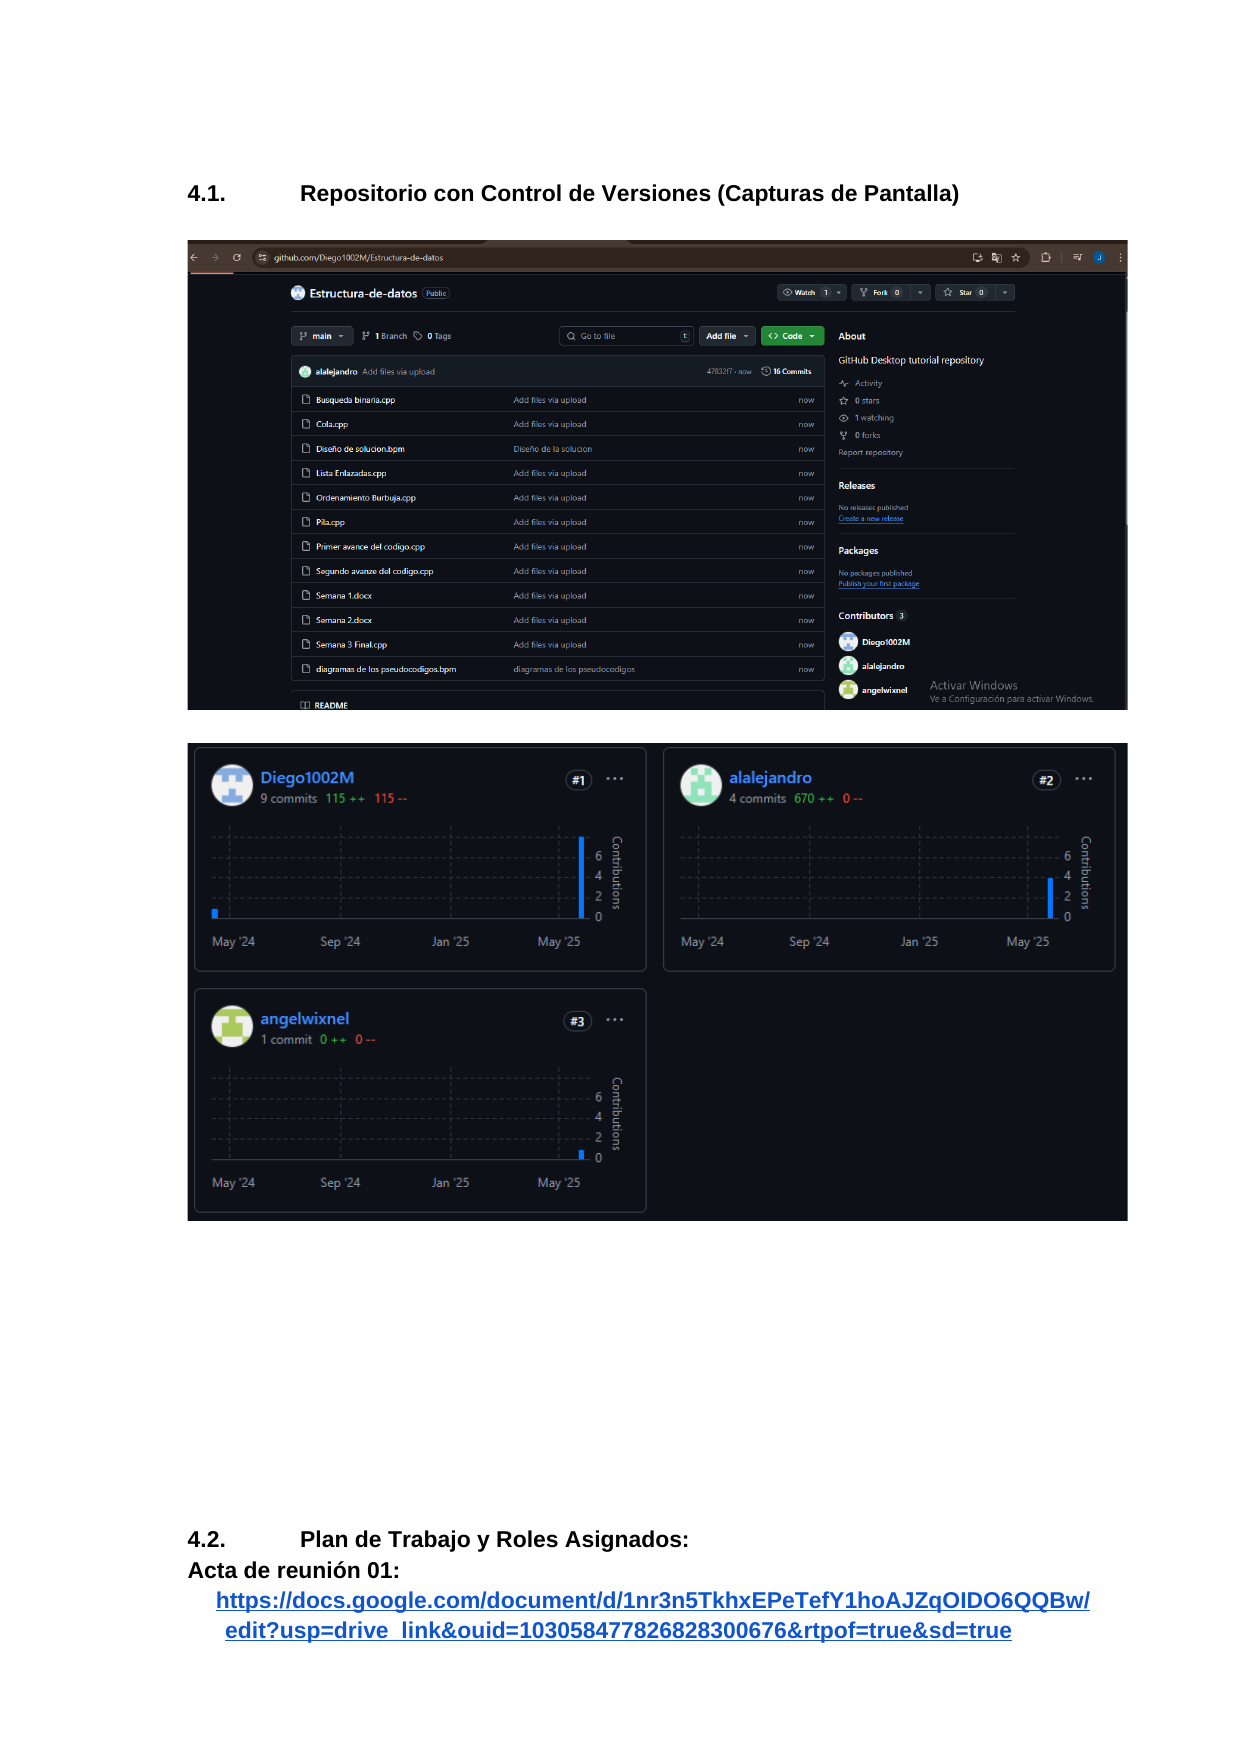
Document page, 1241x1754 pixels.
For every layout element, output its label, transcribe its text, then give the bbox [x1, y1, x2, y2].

text 4.2. Plan de Trabajo y Roles Asignados: [187, 1526, 1090, 1553]
picture [187, 743, 1128, 1221]
text https://docs.google.com/document/d/1nr3n5TkhxEPeTefY1hoAJZqOIDO6QQBw/edit?usp=drive_link&ouid=103058477826828300676&rtpof=true&sd=true [187, 1587, 1090, 1643]
picture [187, 240, 1128, 710]
text 4.1. Repositorio con Control de Versiones (Capturas de Pantalla) [187, 180, 1090, 207]
text Acta de reunión 01: [187, 1557, 1090, 1583]
